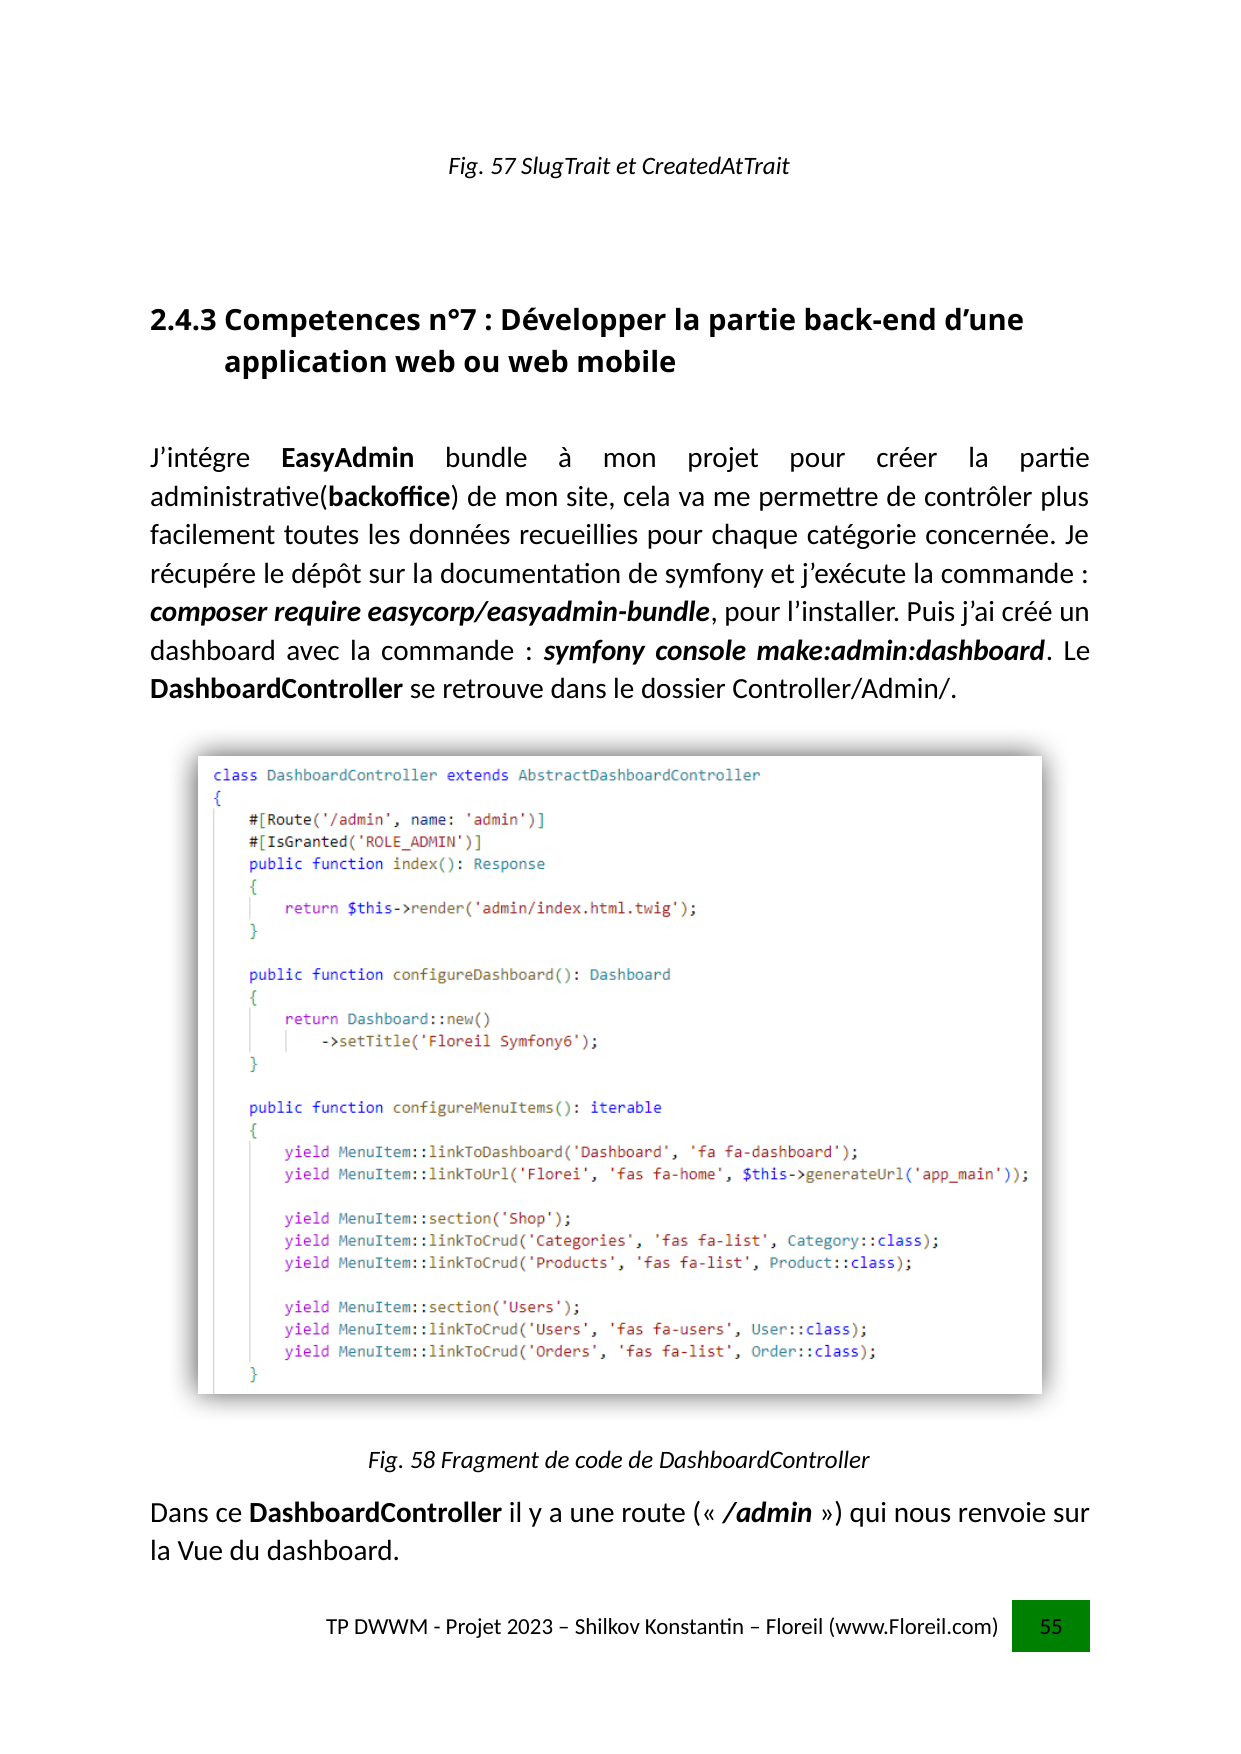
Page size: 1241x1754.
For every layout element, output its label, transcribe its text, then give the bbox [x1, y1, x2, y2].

text J’intégre EasyAdmin bundle à mon projet pour créer la partie administrative(backoffice) de mon site, cela va me permettre de contrôler plus facilement toutes les données recueillies pour chaque catégorie concernée. Je récupére le dépôt sur la documentation de symfony et j’exécute la commande : composer require easycorp/easyadmin-bundle, pour l’installer. Puis j’ai créé un dashboard avec la commande : symfony console make:admin:dashboard. Le DashboardController se retrouve dans le dossier Controller/Admin/. [150, 439, 1090, 706]
picture [198, 756, 1042, 1394]
text Fig. 58 Fragment de code de DashboardController [150, 1444, 1090, 1475]
text Dans ce DashboardController il y a une route (« /admin ») qui nous renvoie sur la Vue du dashboard. [150, 1494, 1090, 1568]
text Fig. 57 SlugTrait et CreatedAtTrait [150, 150, 1090, 181]
subtitle 2.4.3 Competences n°7 : Développer la partie back-end d’une application web ou web mobile [150, 299, 1090, 381]
